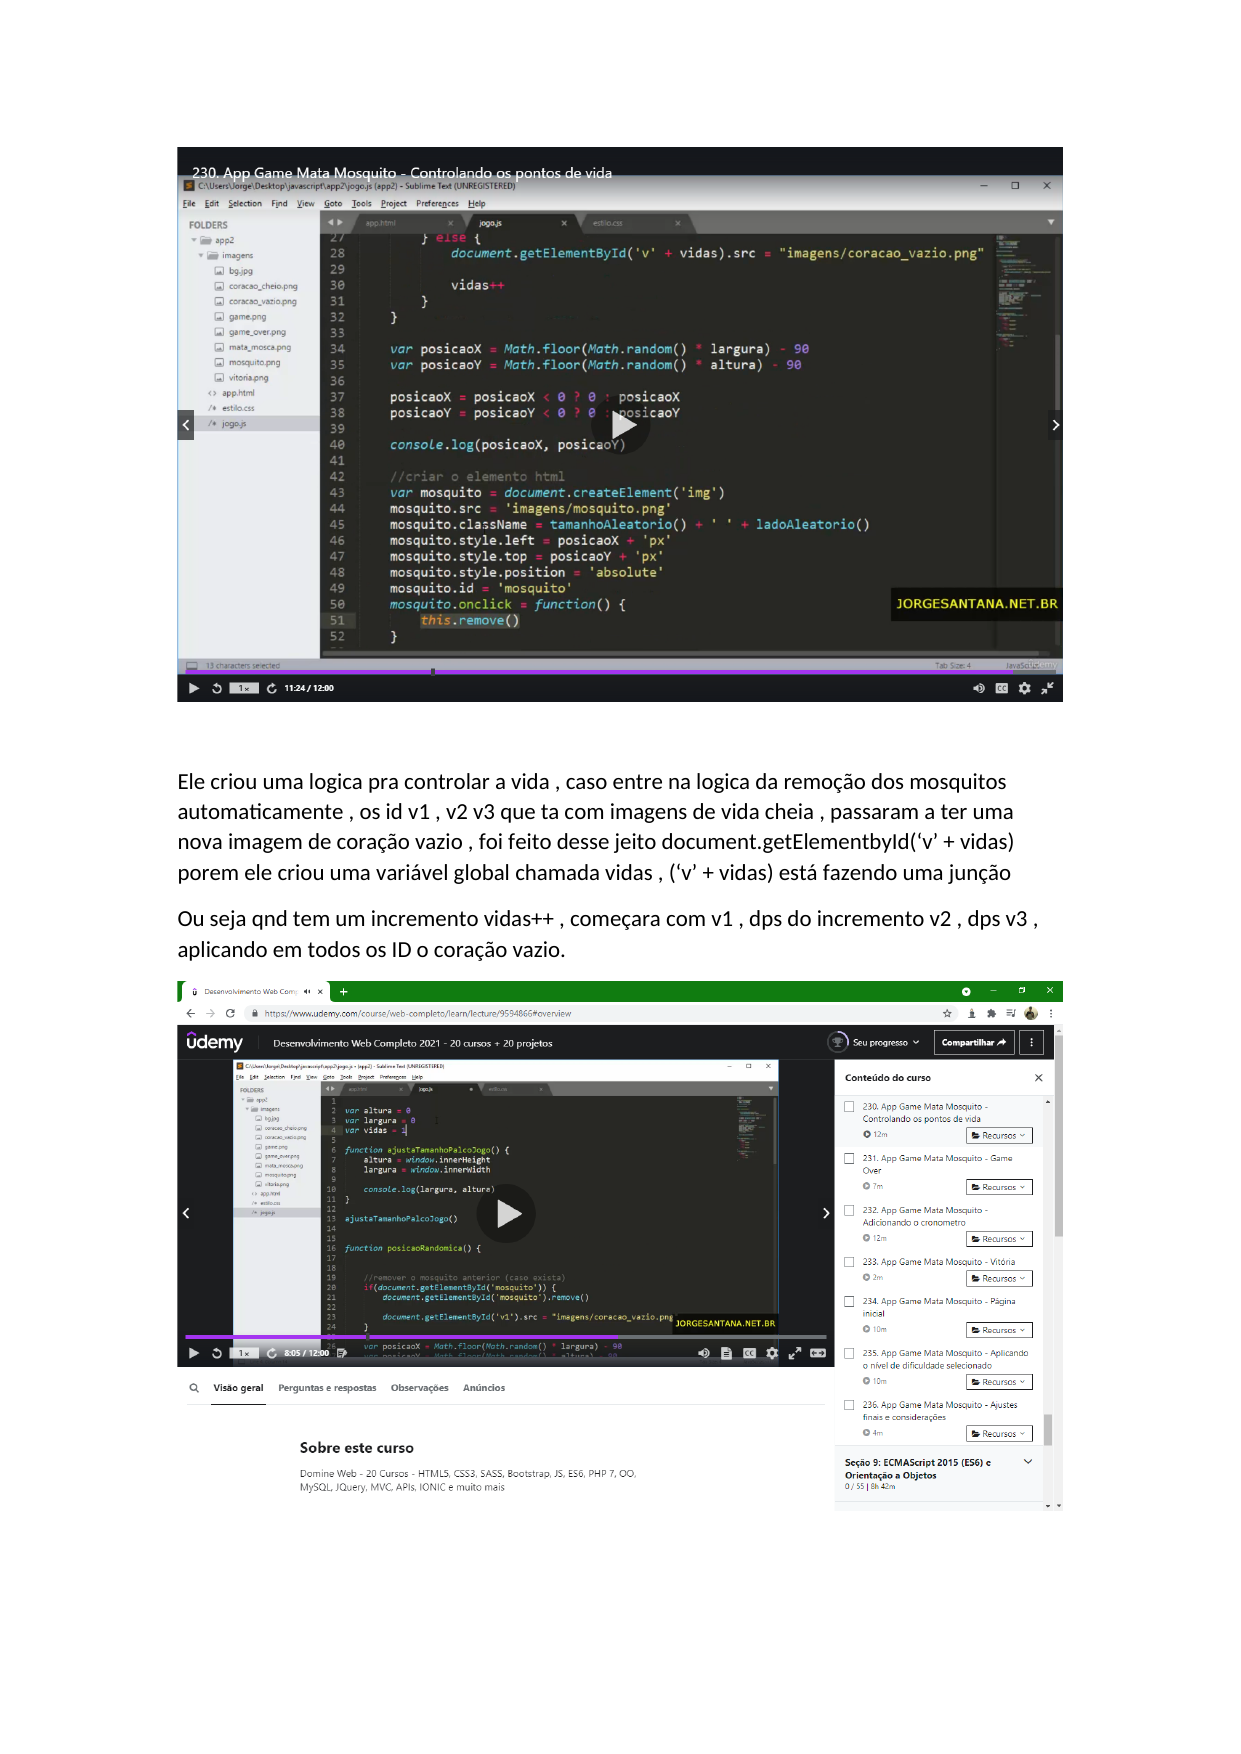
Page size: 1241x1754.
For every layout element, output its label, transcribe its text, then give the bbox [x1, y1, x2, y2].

text Ou seja qnd tem um incremento vidas++ , começara com v1 , dps do incremento v2 , dps v3 , aplicando em todos os ID o coração vazio. [177, 904, 1063, 963]
text Ele criou uma logica pra controlar a vida , caso entre na logica da remoção dos mosquitos automaticamente , os id v1 , v2 v3 que ta com imagens de vida cheia , passaram a ter uma nova imagem de coração vazio , foi feito desse jeito document.getElementbyId(‘v’ + vidas) porem ele criou uma variável global chamada vidas , (‘v’ + vidas) está fazendo uma junção [177, 767, 1063, 886]
picture [177, 147, 1063, 702]
picture [177, 981, 1063, 1511]
